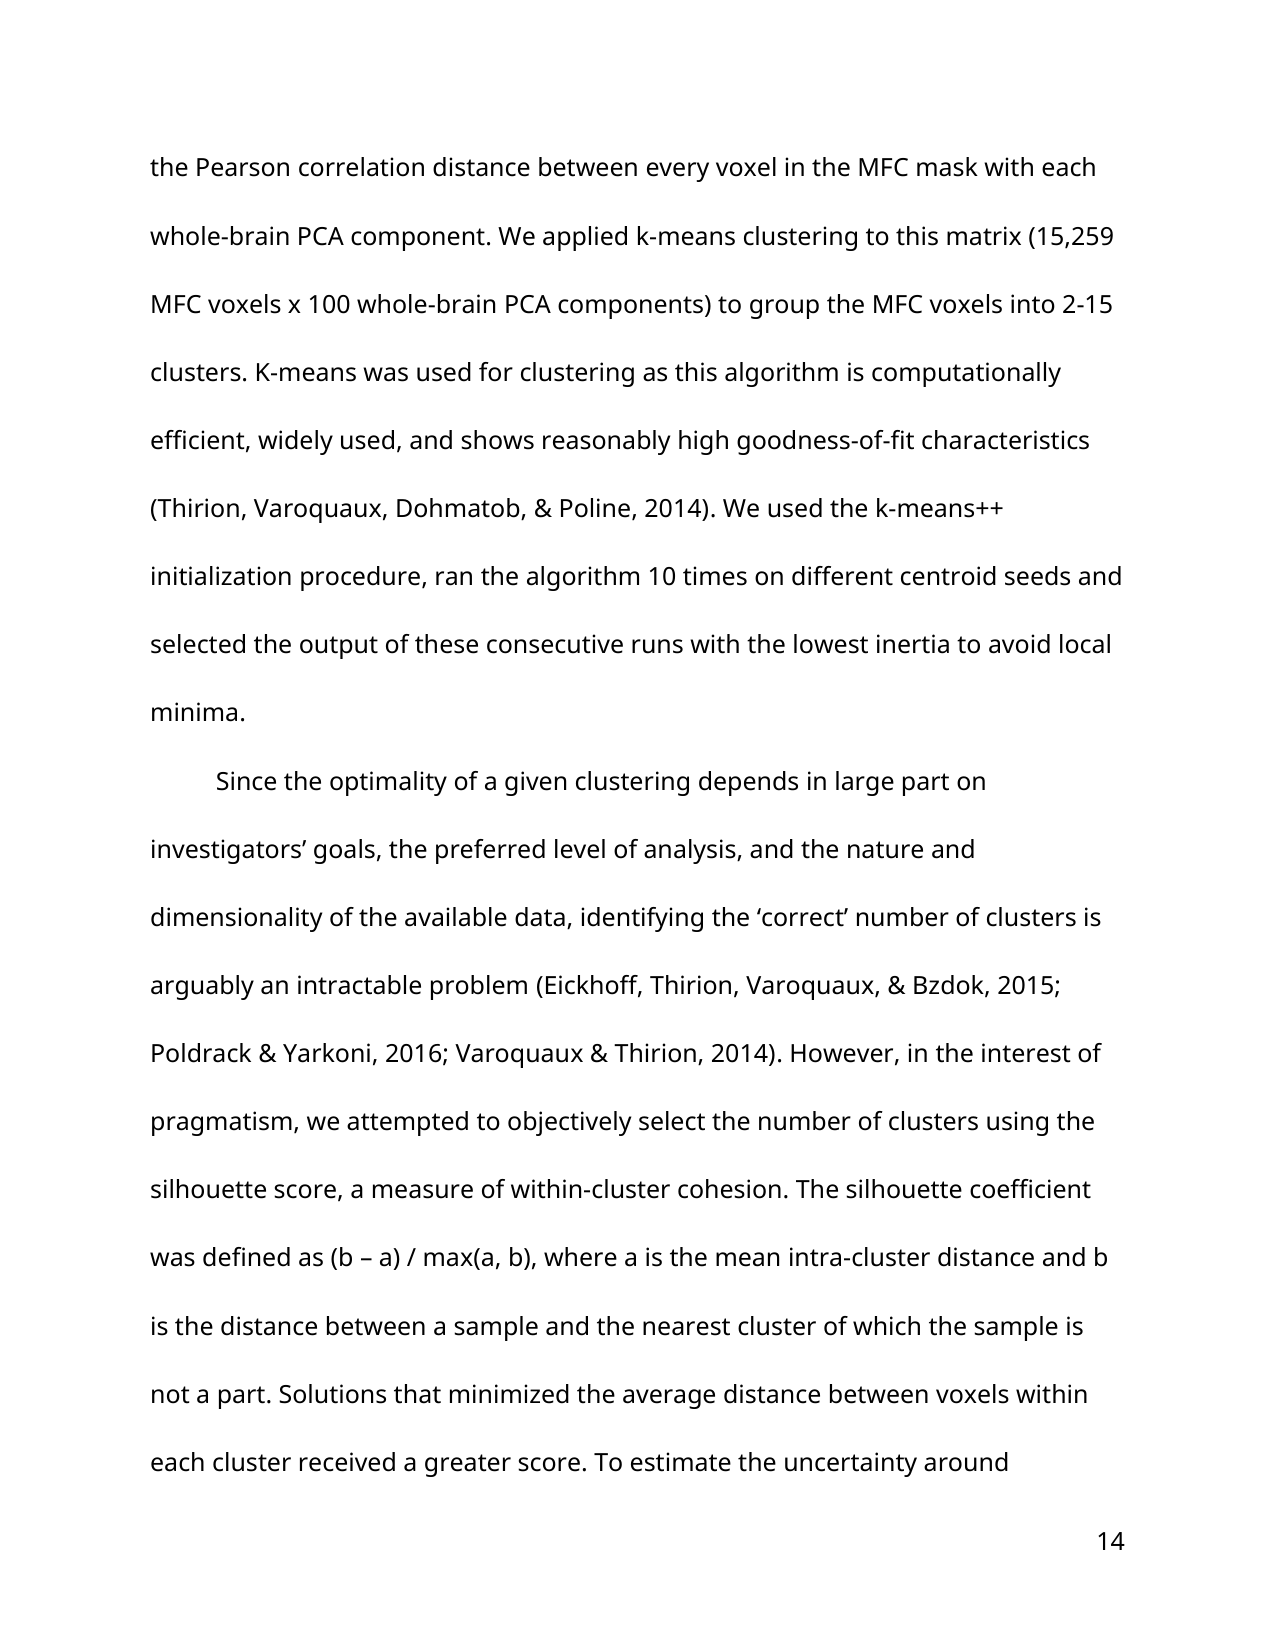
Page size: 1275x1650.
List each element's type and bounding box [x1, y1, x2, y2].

text [150, 763, 1125, 1478]
text [150, 150, 1125, 729]
